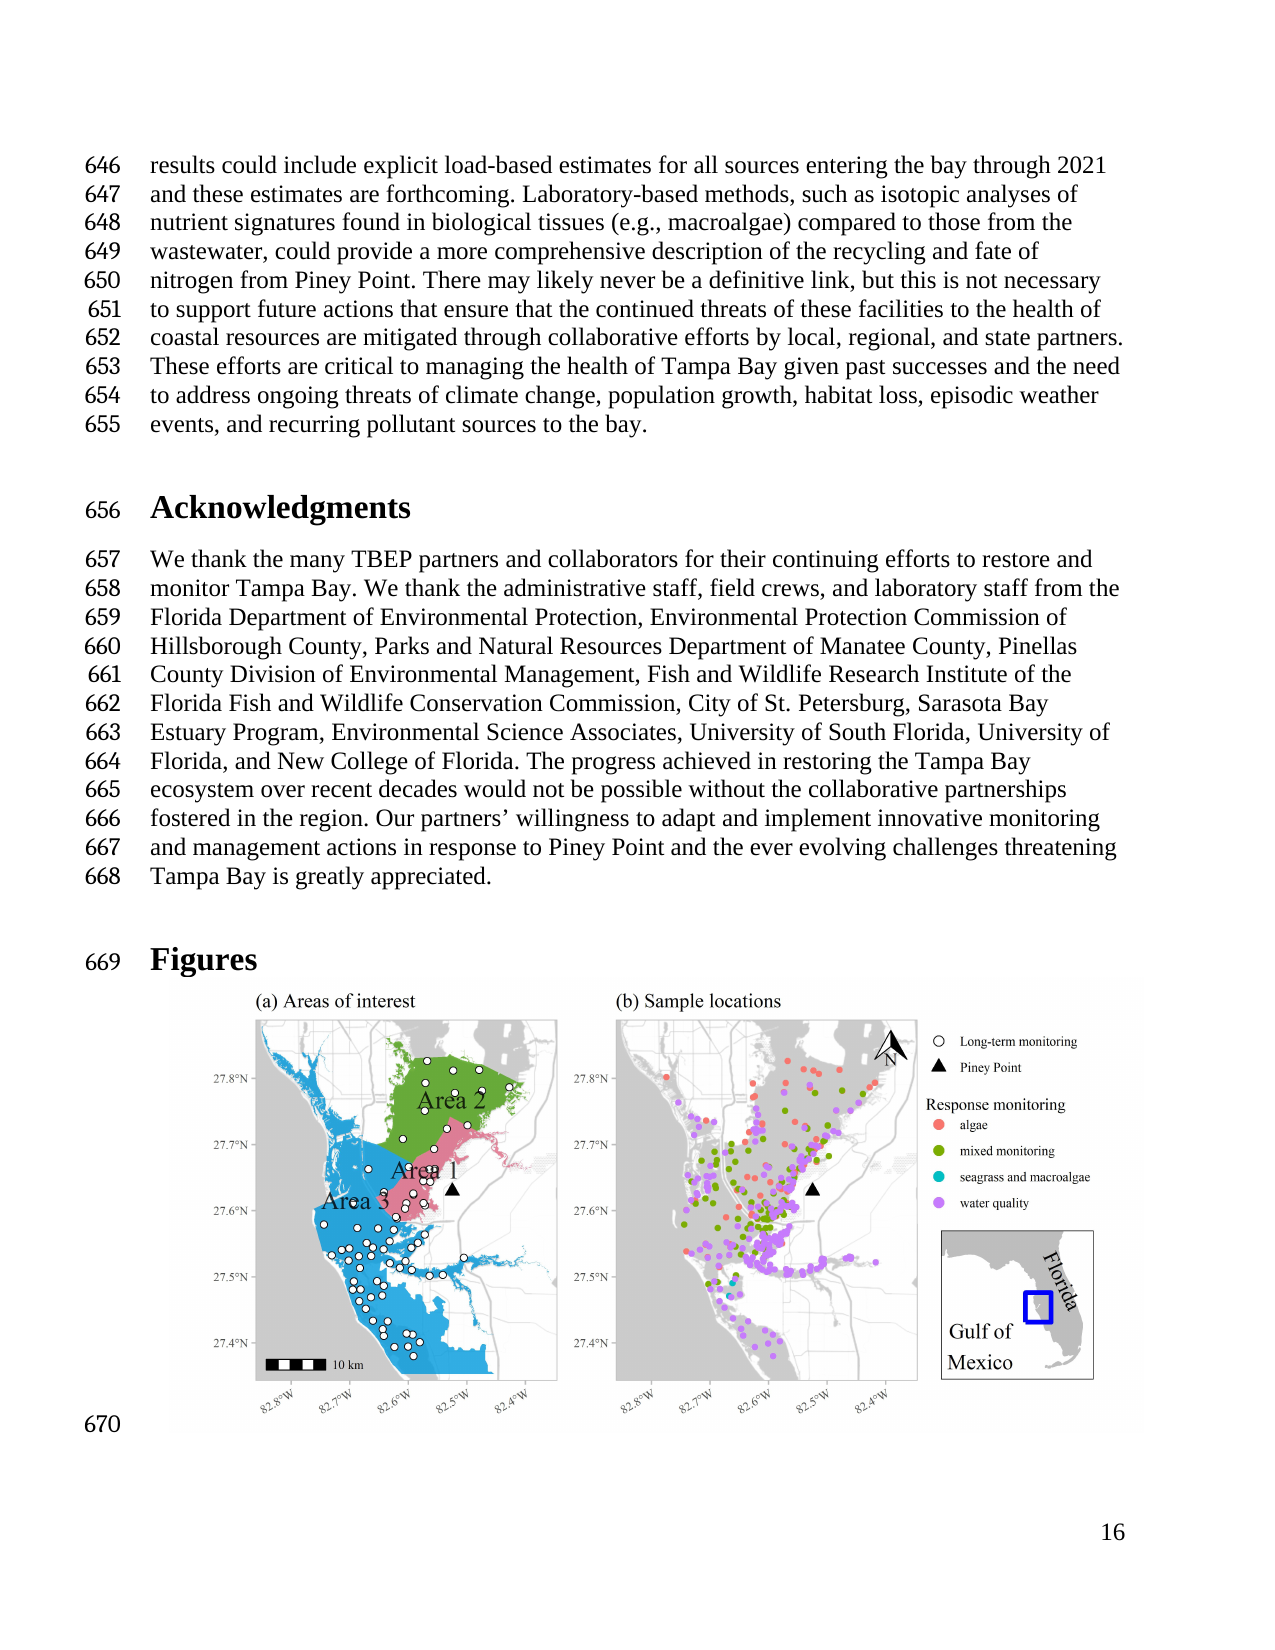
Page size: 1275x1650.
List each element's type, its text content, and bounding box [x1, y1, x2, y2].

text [150, 150, 1125, 437]
picture [168, 977, 1144, 1433]
text We thank the many TBEP partners and collaborators for their continuing efforts to restore and monitor Tampa Bay. We thank the administrative staff, field crews, and laboratory staff from the Florida Department of Environmental Protection, Environmental Protection Commission of Hillsborough County, Parks and Natural Resources Department of Manatee County, Pinellas County Division of Environmental Management, Fish and Wildlife Research Institute of the Florida Fish and Wildlife Conservation Commission, City of St. Petersburg, Sarasota Bay Estuary Program, Environmental Science Associates, University of South Florida, University of Florida, and New College of Florida. The progress achieved in restoring the Tampa Bay ecosystem over recent decades would not be possible without the collaborative partnerships fostered in the region. Our partners’ willingness to adapt and implement innovative monitoring and management actions in response to Piney Point and the ever evolving challenges threatening Tampa Bay is greatly appreciated. [150, 544, 1125, 889]
subtitle Acknowledgments [150, 487, 1125, 526]
subtitle Figures [150, 939, 1125, 978]
